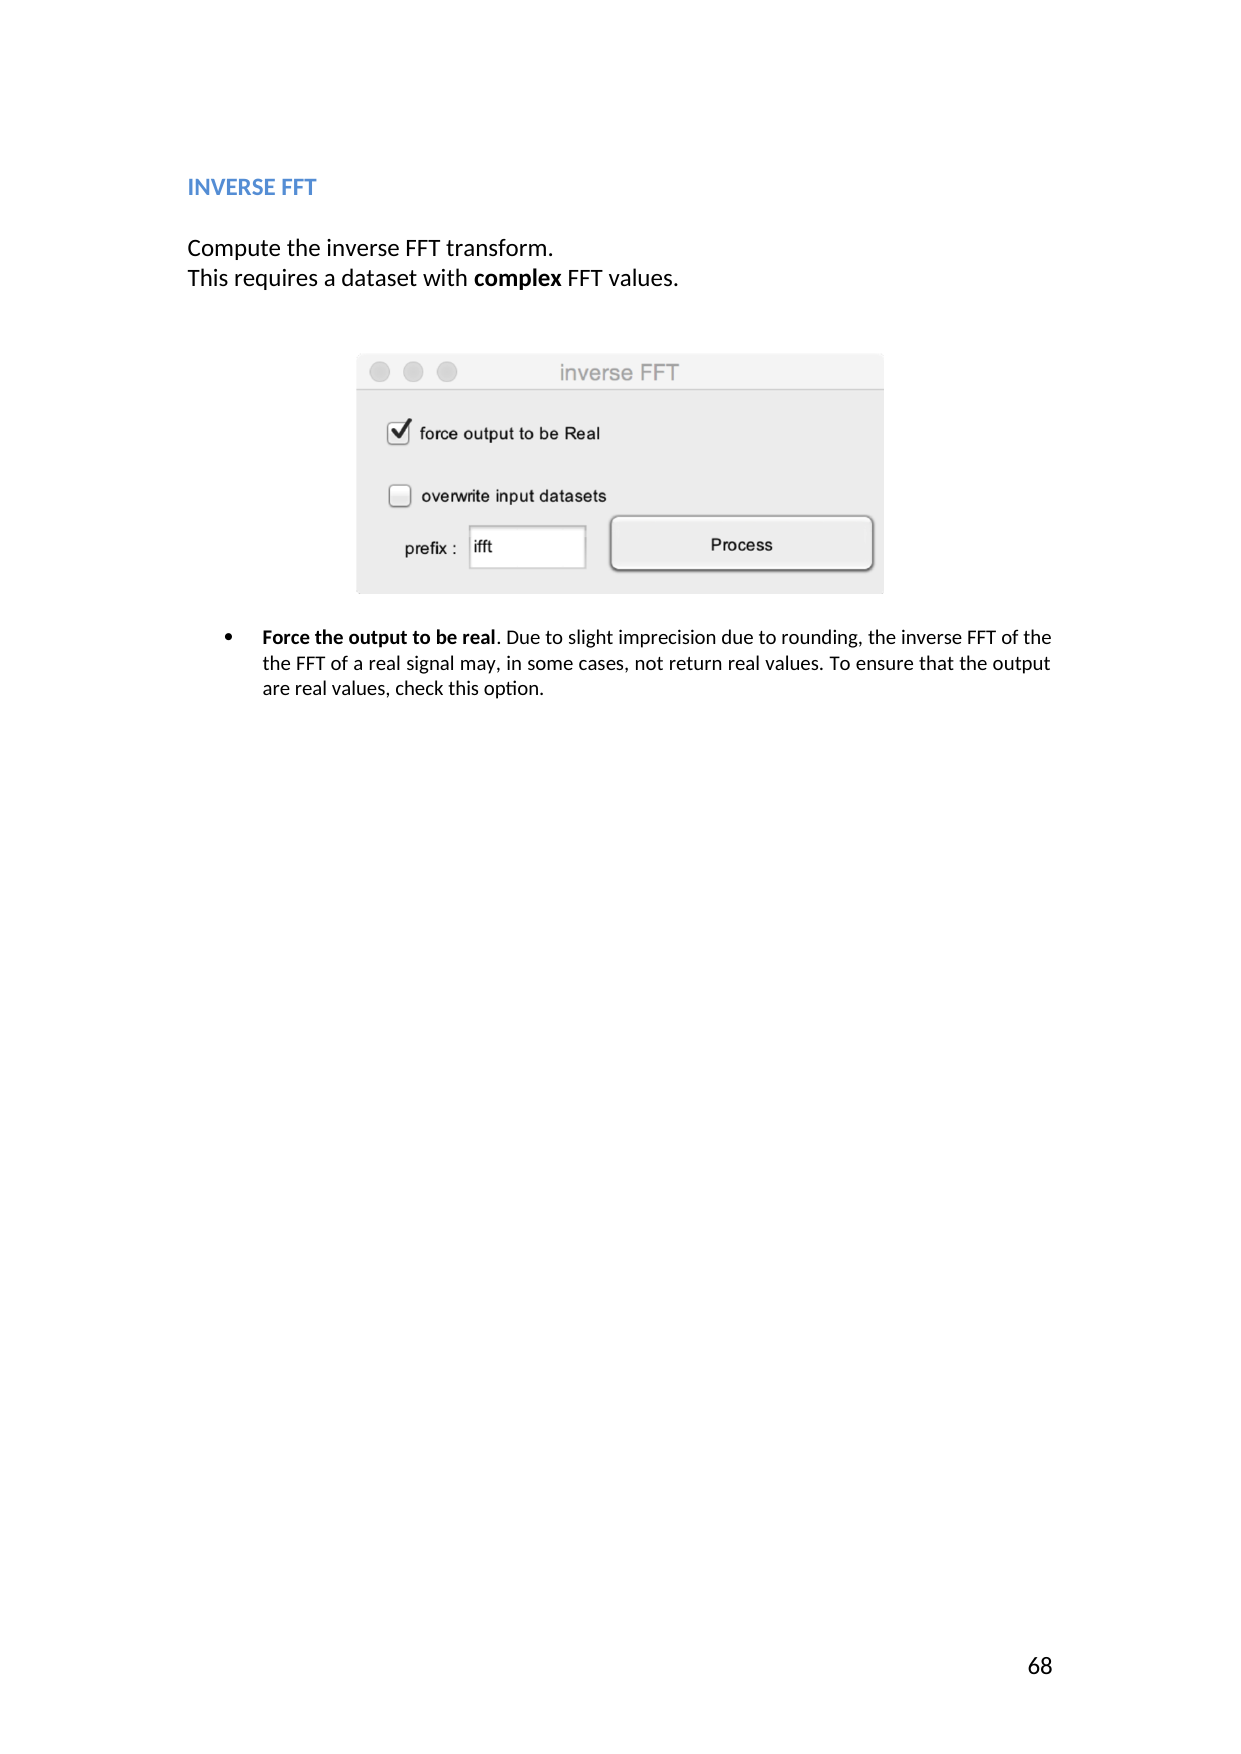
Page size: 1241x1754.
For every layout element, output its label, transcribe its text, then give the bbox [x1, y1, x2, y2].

subtitle INVERSE FFT [187, 171, 1053, 201]
picture [356, 353, 884, 594]
text This requires a dataset with complex FFT values. [187, 262, 1053, 293]
list Force the output to be real. Due to slight imprecision due to rounding, the inverse FFT of the the FFT of a real signal may, in some cases, not return real values. To ensure that the output are real values, check this option. [225, 624, 1053, 701]
text Compute the inverse FFT transform. [187, 232, 1053, 262]
